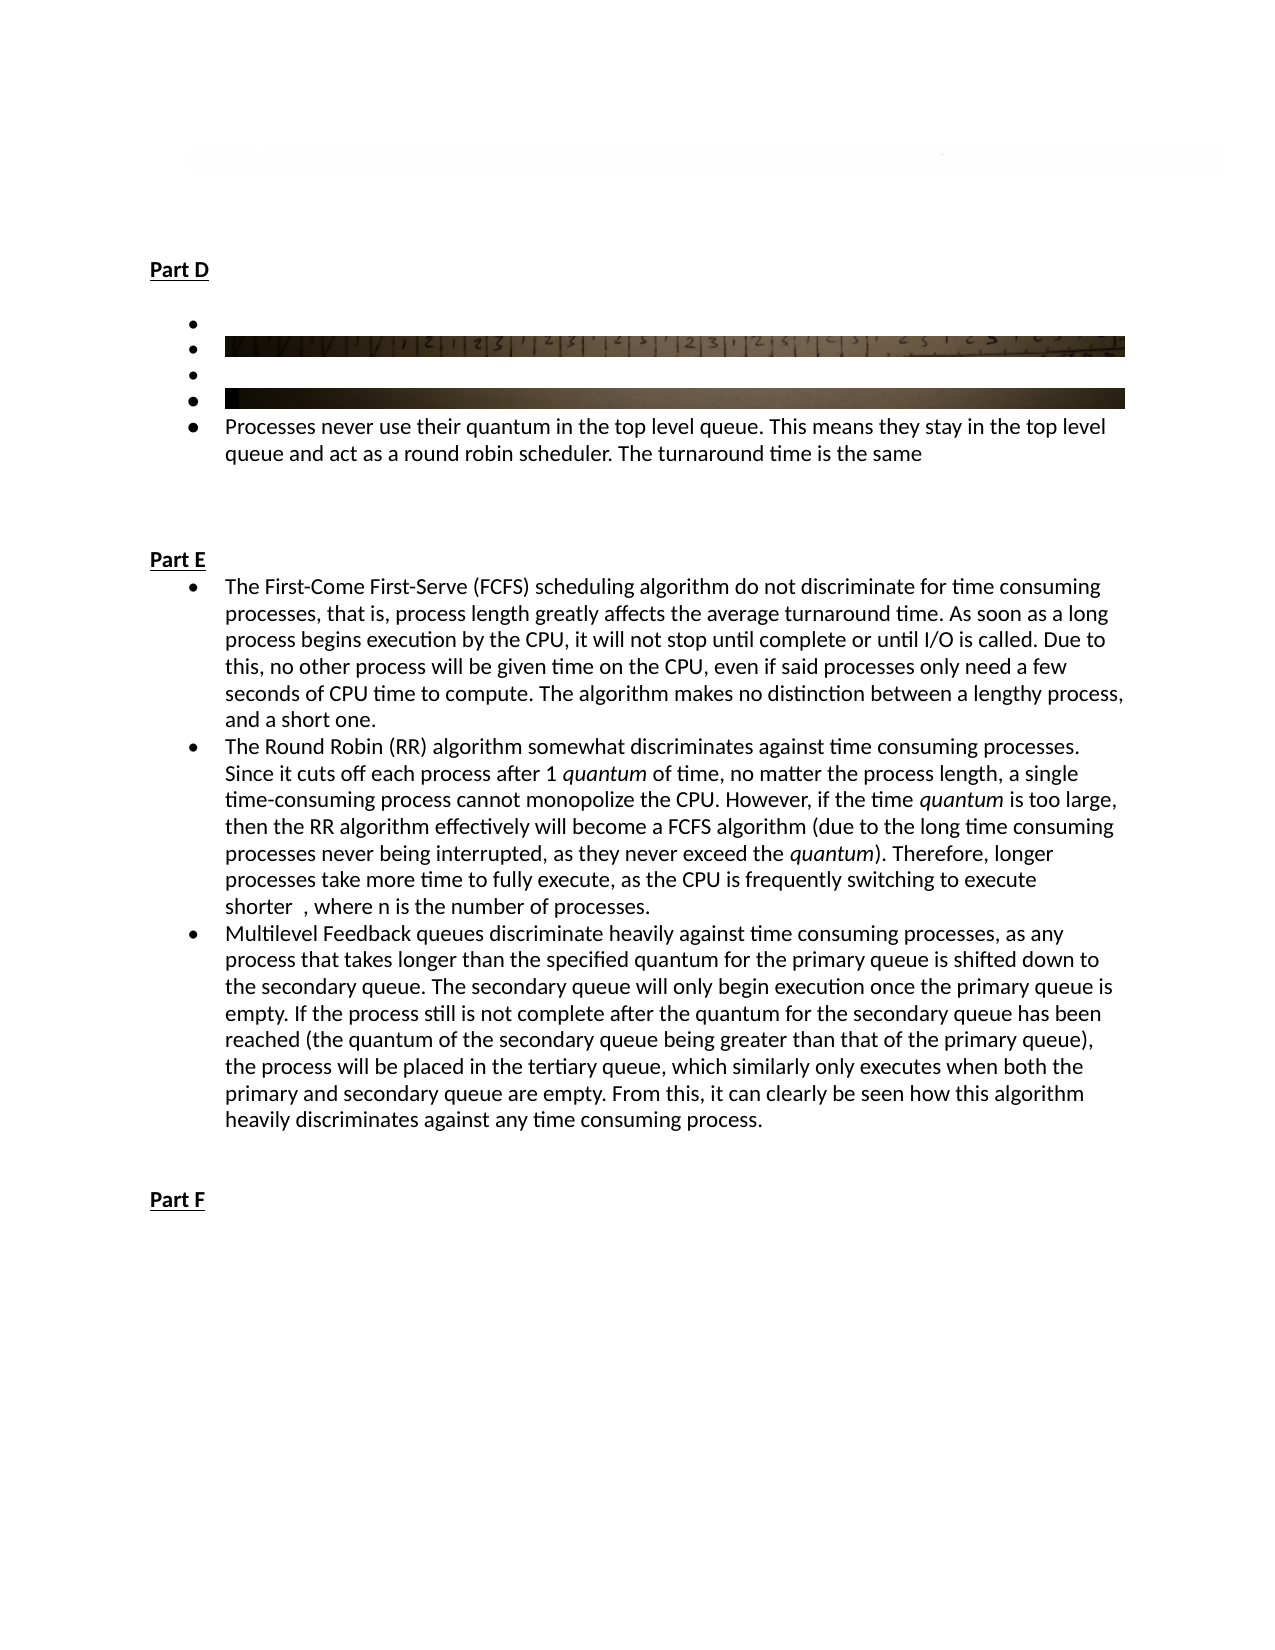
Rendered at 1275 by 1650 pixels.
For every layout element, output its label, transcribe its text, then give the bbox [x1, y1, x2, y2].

text Part F [150, 1187, 1125, 1213]
list The Round Robin (RR) algorithm somewhat discriminates against time consuming processes. Since it cuts off each process after 1 quantum of time, no matter the process length, a single time-consuming process cannot monopolize the CPU. However, if the time quantum is too large, then the RR algorithm effectively will become a FCFS algorithm (due to the long time consuming processes never being interrupted, as they never exceed the quantum). Therefore, longer processes take more time to fully execute, as the CPU is frequently switching to execute shorter , where n is the number of processes. [187, 733, 1125, 920]
list Multilevel Feedback queues discriminate heavily against time consuming processes, as any process that takes longer than the specified quantum for the primary queue is shifted down to the secondary queue. The secondary queue will only begin execution once the primary queue is empty. If the process still is not complete after the quantum for the secondary queue has been reached (the quantum of the secondary queue being greater than that of the primary queue), the process will be placed in the tertiary queue, which similarly only executes when both the primary and secondary queue are empty. From this, it can clearly be seen how this algorithm heavily discriminates against any time consuming process. [187, 920, 1125, 1133]
text Part D [150, 257, 1125, 283]
list The First-Come First-Serve (FCFS) scheduling algorithm do not discriminate for time consuming processes, that is, process length greatly affects the average turnaround time. As soon as a long process begins execution by the CPU, it will not stop until complete or until I/O is called. Due to this, no other process will be given time on the CPU, even if said processes only need a few seconds of CPU time to compute. The algorithm makes no distinction between a lengthy process, and a short one. [187, 573, 1125, 733]
list Processes never use their quantum in the top level queue. This means they stay in the top level queue and act as a round robin scheduler. The turnaround time is the same [187, 413, 1125, 467]
text Part E [150, 547, 1125, 573]
